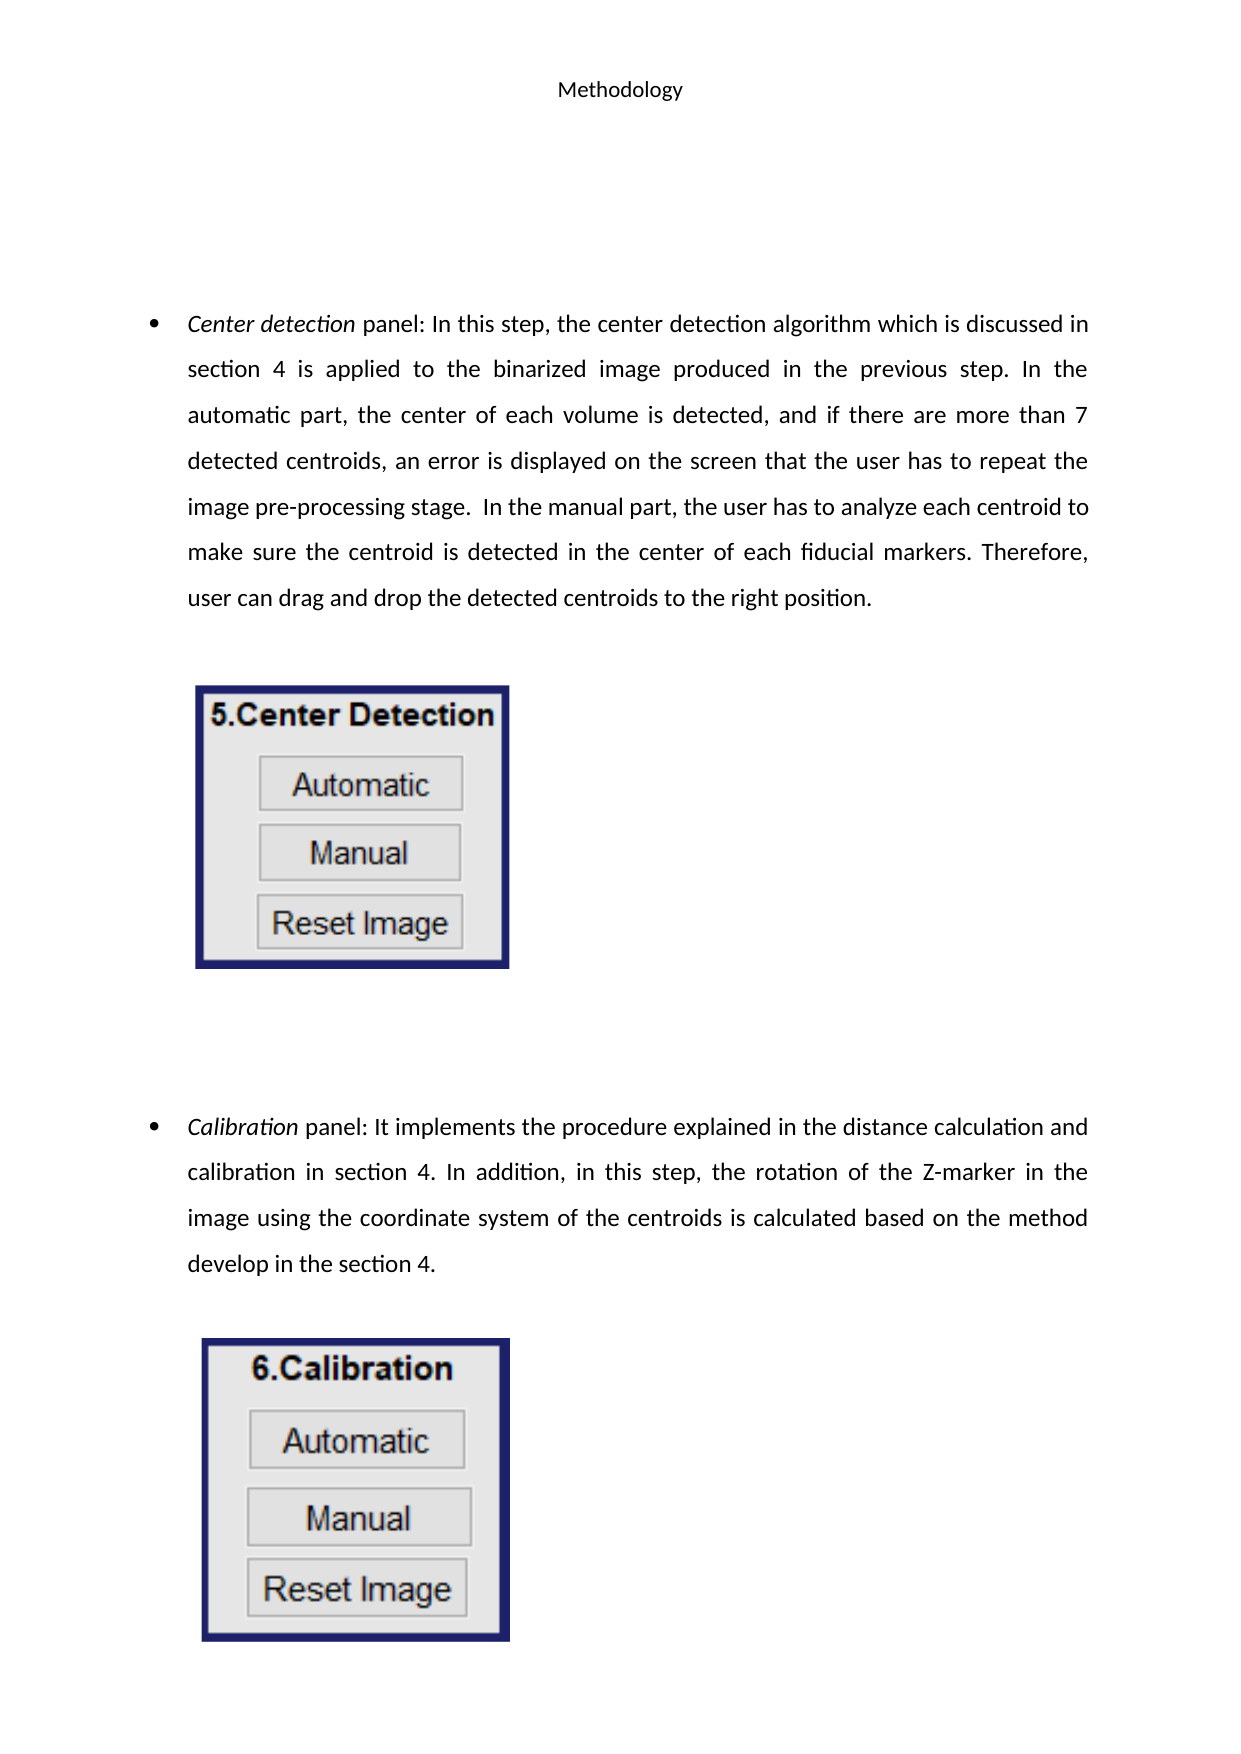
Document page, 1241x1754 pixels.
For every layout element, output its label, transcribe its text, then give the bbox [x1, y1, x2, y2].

list Center detection panel: In this step, the center detection algorithm which is discussed in section 4 is applied to the binarized image produced in the previous step. In the automatic part, the center of each volume is detected, and if there are more than 7 detected centroids, an error is displayed on the screen that the user has to repeat the image pre-processing stage. In the manual part, the user has to analyze each centroid to make sure the centroid is detected in the center of each fiducial markers. Therefore, user can drag and drop the detected centroids to the right position. [150, 308, 1090, 613]
picture [201, 1338, 510, 1642]
list Calibration panel: It implements the procedure explained in the distance calculation and calibration in section 4. In addition, in this step, the rotation of the Z-marker in the image using the coordinate system of the centroids is calculated based on the method develop in the section 4. [150, 1111, 1090, 1278]
picture [195, 685, 510, 969]
